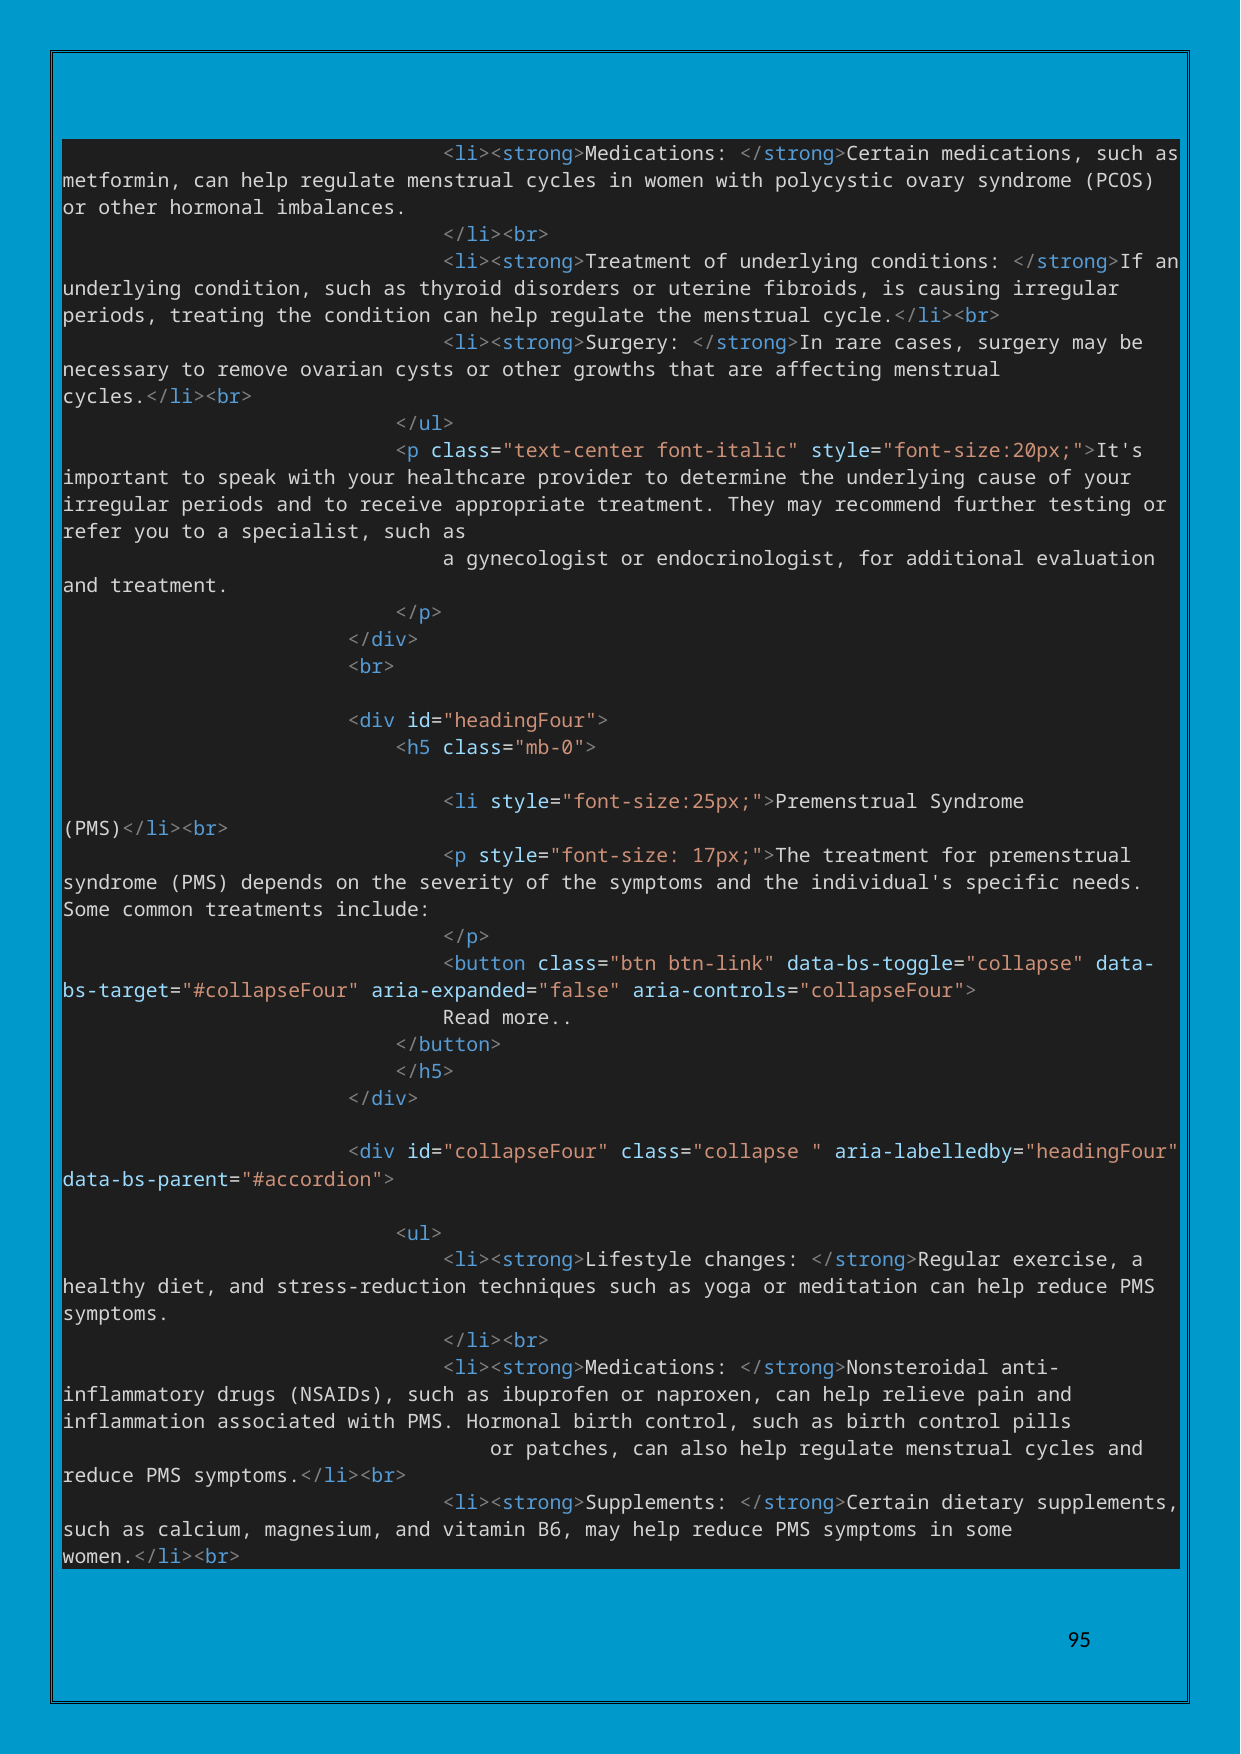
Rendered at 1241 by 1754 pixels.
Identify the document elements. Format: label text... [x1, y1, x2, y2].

text </ul> [62, 409, 1180, 436]
text <li><strong>Surgery: </strong>In rare cases, surgery may be necessary to remove ovarian cysts or other growths that are affecting menstrual cycles.</li><br> [62, 328, 1180, 409]
text <p class="text-center font-italic" style="font-size:20px;">It's important to speak with your healthcare provider to determine the underlying cause of your irregular periods and to receive appropriate treatment. They may recommend further testing or refer you to a specialist, such as [62, 436, 1180, 544]
text <p style="font-size: 17px;">The treatment for premenstrual syndrome (PMS) depends on the severity of the symptoms and the individual's specific needs. Some common treatments include: [62, 841, 1180, 922]
text <h5 class="mb-0"> [62, 733, 1180, 760]
text <div id="headingFour"> [62, 706, 1180, 733]
text Read more.. [62, 1003, 1180, 1030]
text </li><br> [62, 1327, 1180, 1354]
text a gynecologist or endocrinologist, for additional evaluation and treatment. [62, 544, 1180, 598]
text <div id="collapseFour" class="collapse " aria-labelledby="headingFour" data-bs-parent="#accordion"> [62, 1138, 1180, 1192]
text </p> [62, 598, 1180, 625]
text <button class="btn btn-link" data-bs-toggle="collapse" data-bs-target="#collapseFour" aria-expanded="false" aria-controls="collapseFour"> [62, 949, 1180, 1003]
text </div> [62, 1084, 1180, 1111]
text or patches, can also help regulate menstrual cycles and reduce PMS symptoms.</li><br> [62, 1434, 1180, 1488]
text <li style="font-size:25px;">Premenstrual Syndrome (PMS)</li><br> [62, 787, 1180, 841]
text </div> [62, 625, 1180, 652]
text <ul> [62, 1219, 1180, 1246]
text </button> [62, 1030, 1180, 1057]
text <li><strong>Medications: </strong>Certain medications, such as metformin, can help regulate menstrual cycles in women with polycystic ovary syndrome (PCOS) or other hormonal imbalances. [62, 139, 1180, 221]
text </h5> [62, 1057, 1180, 1084]
text </li><br> [62, 221, 1180, 247]
text <li><strong>Supplements: </strong>Certain dietary supplements, such as calcium, magnesium, and vitamin B6, may help reduce PMS symptoms in some women.</li><br> [62, 1488, 1180, 1569]
text <li><strong>Medications: </strong>Nonsteroidal anti-inflammatory drugs (NSAIDs), such as ibuprofen or naproxen, can help relieve pain and inflammation associated with PMS. Hormonal birth control, such as birth control pills [62, 1354, 1180, 1434]
text <br> [62, 652, 1180, 679]
text </p> [62, 922, 1180, 949]
text <li><strong>Treatment of underlying conditions: </strong>If an underlying condition, such as thyroid disorders or uterine fibroids, is causing irregular periods, treating the condition can help regulate the menstrual cycle.</li><br> [62, 247, 1180, 328]
text <li><strong>Lifestyle changes: </strong>Regular exercise, a healthy diet, and stress-reduction techniques such as yoga or meditation can help reduce PMS symptoms. [62, 1246, 1180, 1327]
